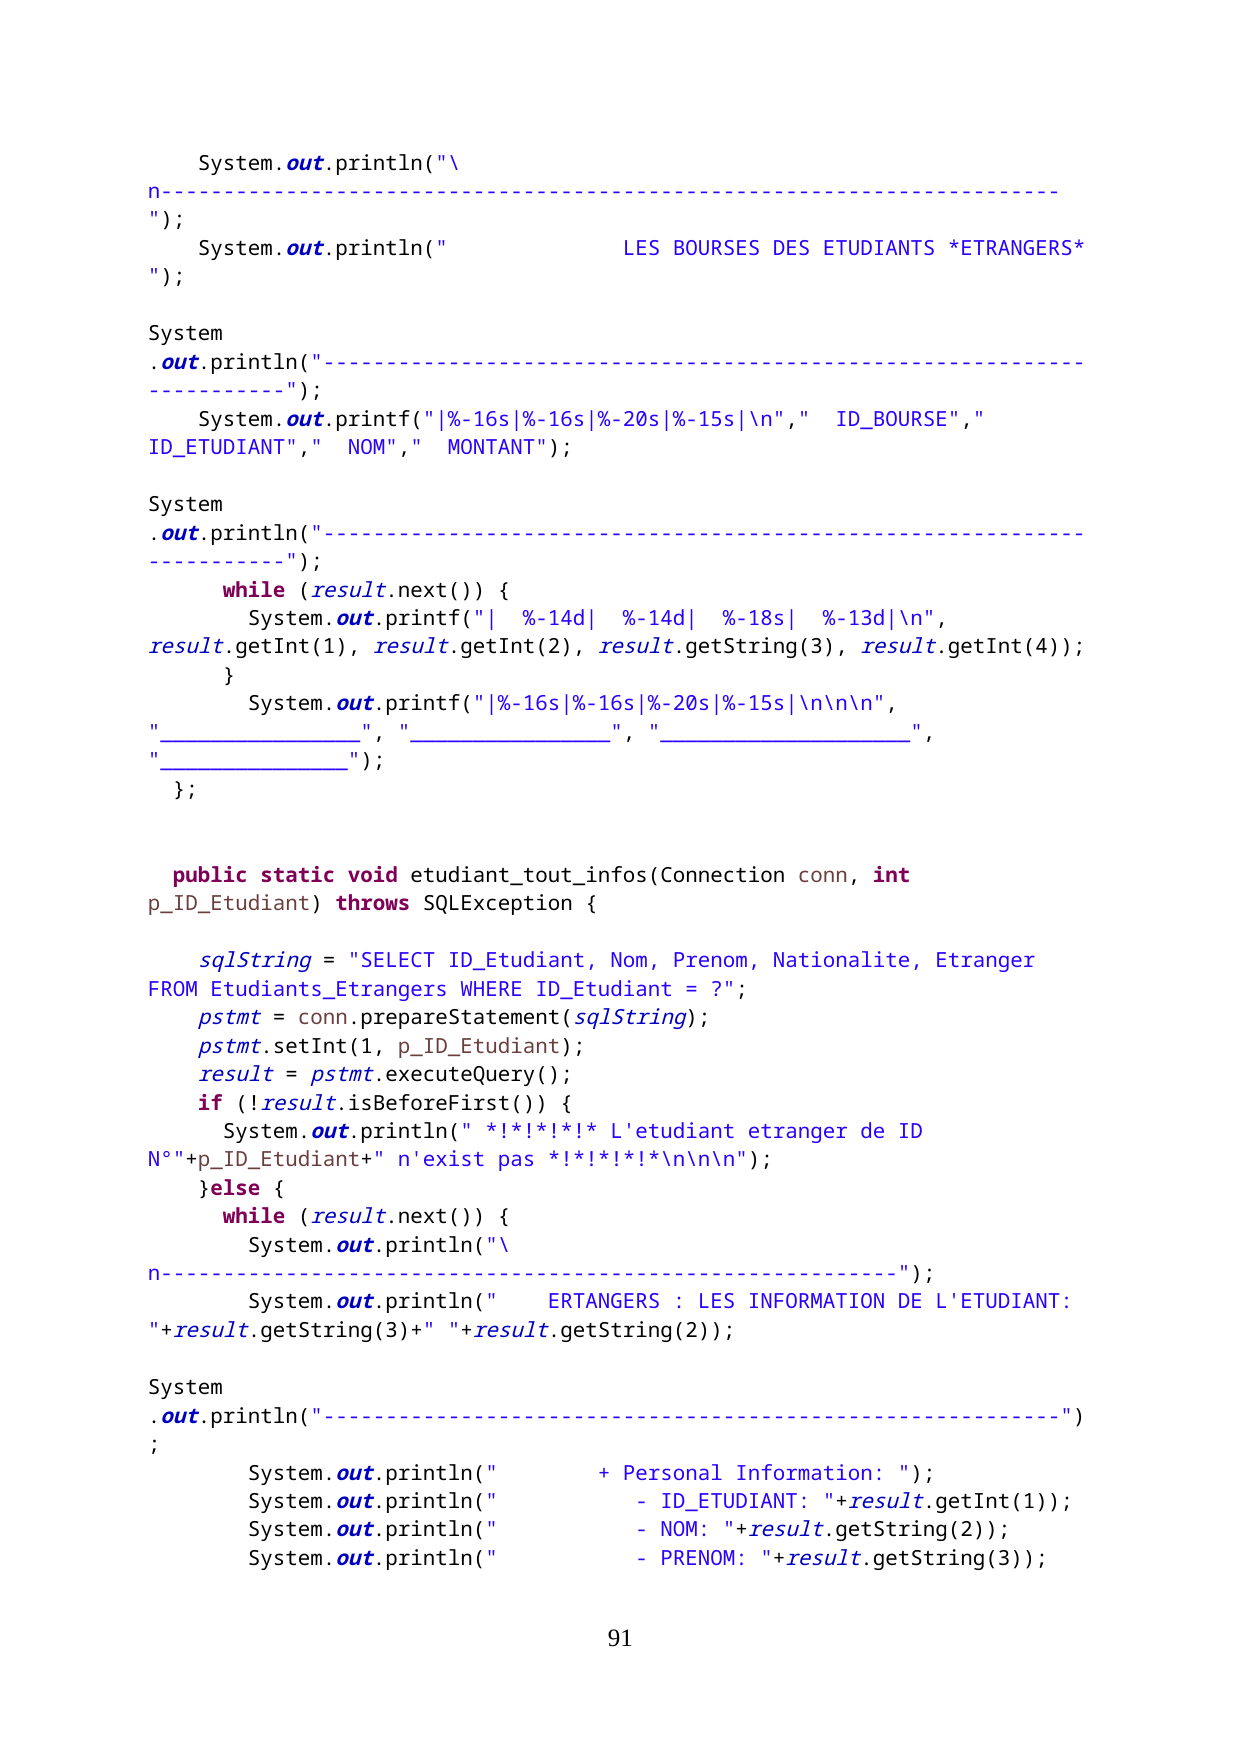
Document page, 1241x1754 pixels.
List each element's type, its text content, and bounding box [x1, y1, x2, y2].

text }; [148, 774, 1093, 802]
text System.out.println(" *!*!*!*!* L'etudiant etranger de ID N°"+p_ID_Etudiant+" n'exist pas *!*!*!*!*\n\n\n"); [148, 1116, 1093, 1173]
text } [148, 660, 1093, 688]
text System.out.println(" ERTANGERS : LES INFORMATION DE L'ETUDIANT: "+result.getString(3)+" "+result.getString(2)); [148, 1287, 1093, 1343]
text pstmt = conn.prepareStatement(sqlString); [148, 1002, 1093, 1031]
text System.out.println("------------------------------------------------------------------------"); [148, 461, 1093, 575]
text System.out.println(" - ID_ETUDIANT: "+result.getInt(1)); [148, 1486, 1093, 1514]
text System.out.println("-----------------------------------------------------------"); [148, 1343, 1093, 1458]
text System.out.println(" - PRENOM: "+result.getString(3)); [148, 1543, 1093, 1571]
text System.out.printf("|%-16s|%-16s|%-20s|%-15s|\n"," ID_BOURSE"," ID_ETUDIANT"," NOM"," MONTANT"); [148, 404, 1093, 461]
text while (result.next()) { [148, 1201, 1093, 1230]
text System.out.println(" LES BOURSES DES ETUDIANTS *ETRANGERS* "); [148, 233, 1093, 290]
text while (result.next()) { [148, 575, 1093, 603]
text public static void etudiant_tout_infos(Connection conn, int p_ID_Etudiant) throws SQLException { [148, 860, 1093, 917]
text result = pstmt.executeQuery(); [148, 1059, 1093, 1088]
text if (!result.isBeforeFirst()) { [148, 1088, 1093, 1116]
text System.out.printf("|%-16s|%-16s|%-20s|%-15s|\n\n\n", "________________", "________________", "____________________", "_______________"); [148, 688, 1093, 774]
text System.out.println("\n-----------------------------------------------------------"); [148, 1230, 1093, 1287]
text }else { [148, 1173, 1093, 1201]
text System.out.println("------------------------------------------------------------------------"); [148, 290, 1093, 404]
text sqlString = "SELECT ID_Etudiant, Nom, Prenom, Nationalite, Etranger FROM Etudiants_Etrangers WHERE ID_Etudiant = ?"; [148, 945, 1093, 1002]
text pstmt.setInt(1, p_ID_Etudiant); [148, 1031, 1093, 1059]
text System.out.printf("| %-14d| %-14d| %-18s| %-13d|\n", result.getInt(1), result.getInt(2), result.getString(3), result.getInt(4)); [148, 603, 1093, 660]
text System.out.println("\n------------------------------------------------------------------------"); [148, 148, 1093, 233]
text System.out.println(" + Personal Information: "); [148, 1458, 1093, 1486]
text System.out.println(" - NOM: "+result.getString(2)); [148, 1514, 1093, 1543]
